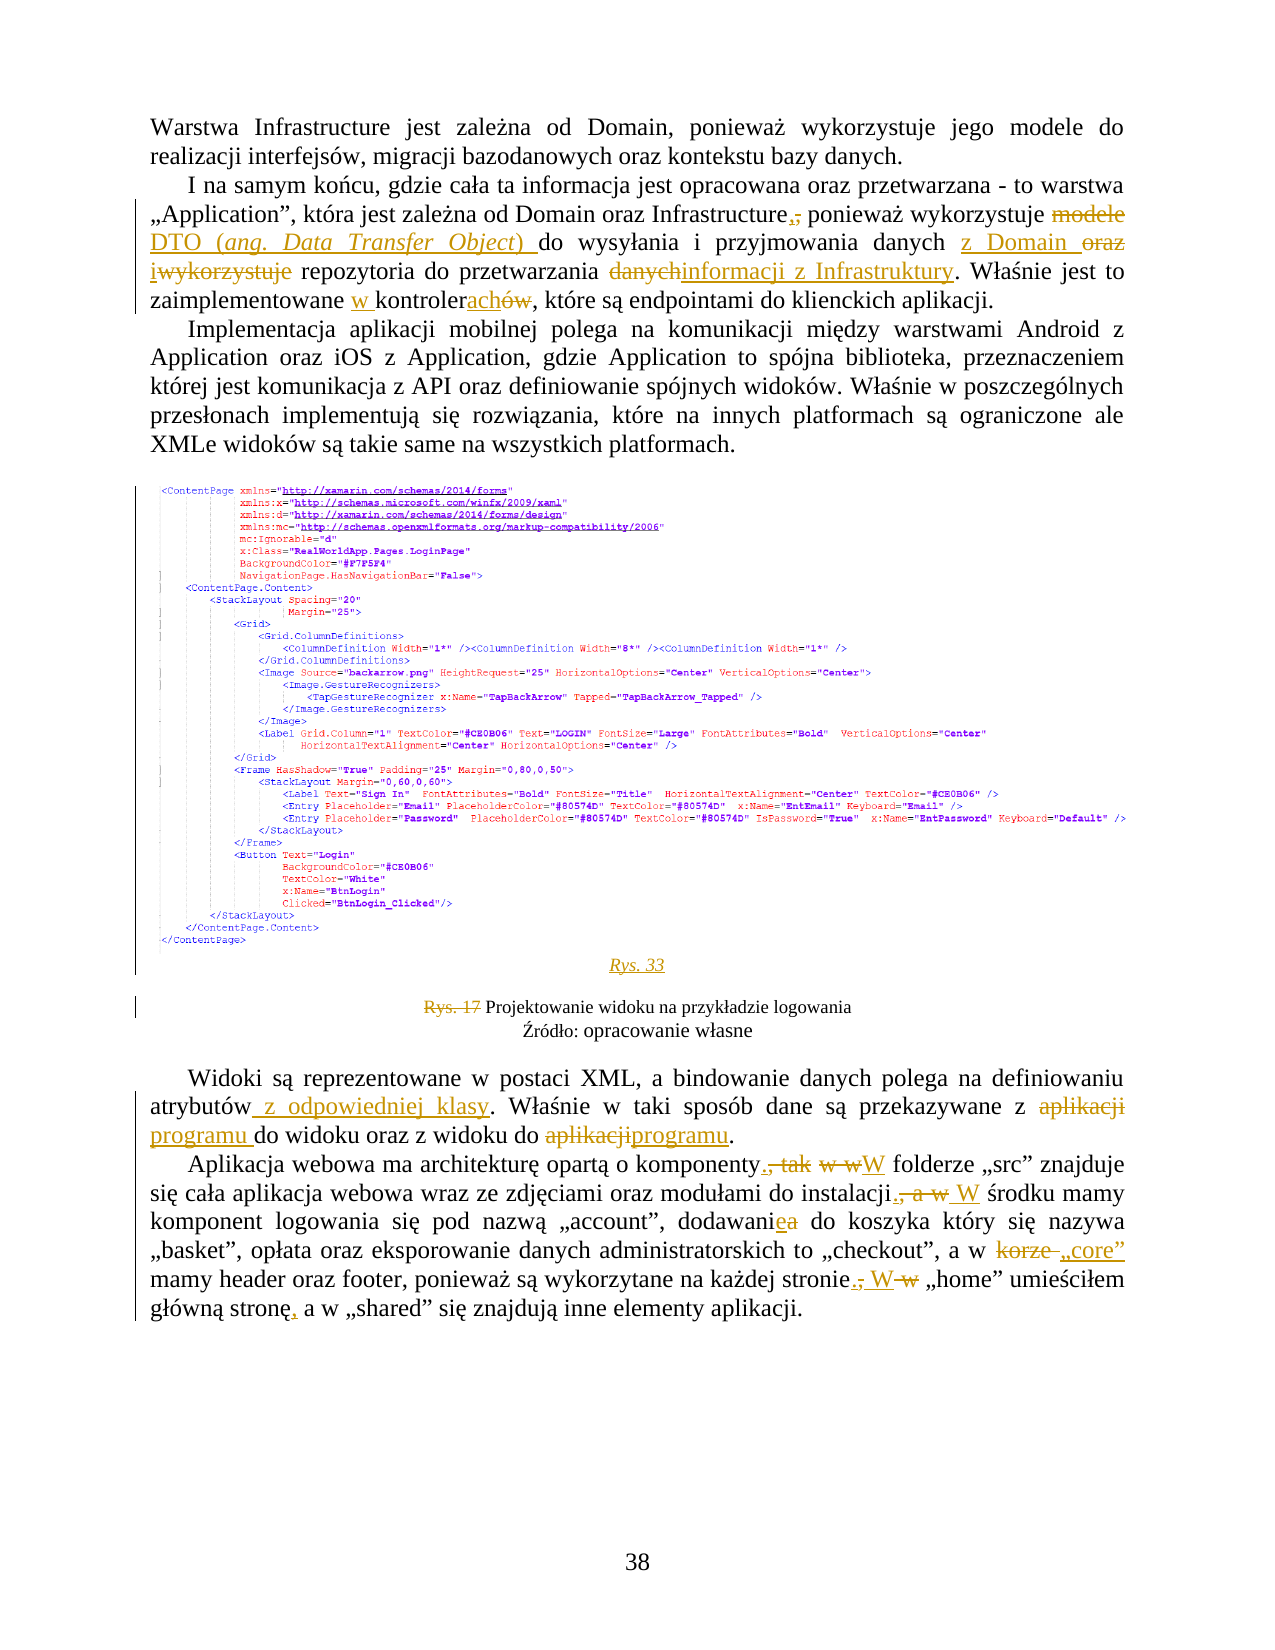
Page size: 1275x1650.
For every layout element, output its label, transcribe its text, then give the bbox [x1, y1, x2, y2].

text Widoki są reprezentowane w postaci XML, a bindowanie danych polega na definiowaniu atrybutów. Właśnie w taki sposób dane są przekazywane z do widoku oraz z widoku do . [150, 1063, 1125, 1149]
text Warstwa Infrastructure jest zależna od Domain, ponieważ wykorzystuje jego modele do realizacji interfejsów, migracji bazodanowych oraz kontekstu bazy danych. [150, 112, 1125, 170]
text Projektowanie widoku na przykładzie logowania Źródło: opracowanie własne [150, 996, 1125, 1042]
picture [159, 486, 1135, 954]
text Implementacja aplikacji mobilnej polega na komunikacji między warstwami Android z Application oraz iOS z Application, gdzie Application to spójna biblioteka, przeznaczeniem której jest komunikacja z API oraz definiowanie spójnych widoków. Właśnie w poszczególnych przesłonach implementują się rozwiązania, które na innych platformach są ograniczone ale XMLe widoków są takie same na wszystkich platformach. [150, 314, 1125, 457]
text Aplikacja webowa ma architekturę opartą o komponenty folderze „src” znajduje się cała aplikacja webowa wraz ze zdjęciami oraz modułami do instalacji środku mamy komponent logowania się pod nazwą „account”, dodawani do koszyka który się nazywa „basket”, opłata oraz eksporowanie danych administratorskich to „checkout”, a w mamy header oraz footer, ponieważ są wykorzytane na każdej stronie „home” umieściłem główną stronę a w „shared” się znajdują inne elementy aplikacji. [150, 1149, 1125, 1321]
text I na samym końcu, gdzie cała ta informacja jest opracowana oraz przetwarzana - to warstwa „Application”, która jest zależna od Domain oraz Infrastructure ponieważ wykorzystuje do wysyłania i przyjmowania danych repozytoria do przetwarzania . Właśnie jest to zaimplementowane kontroler, które są endpointami do klienckich aplikacji. [150, 170, 1125, 314]
